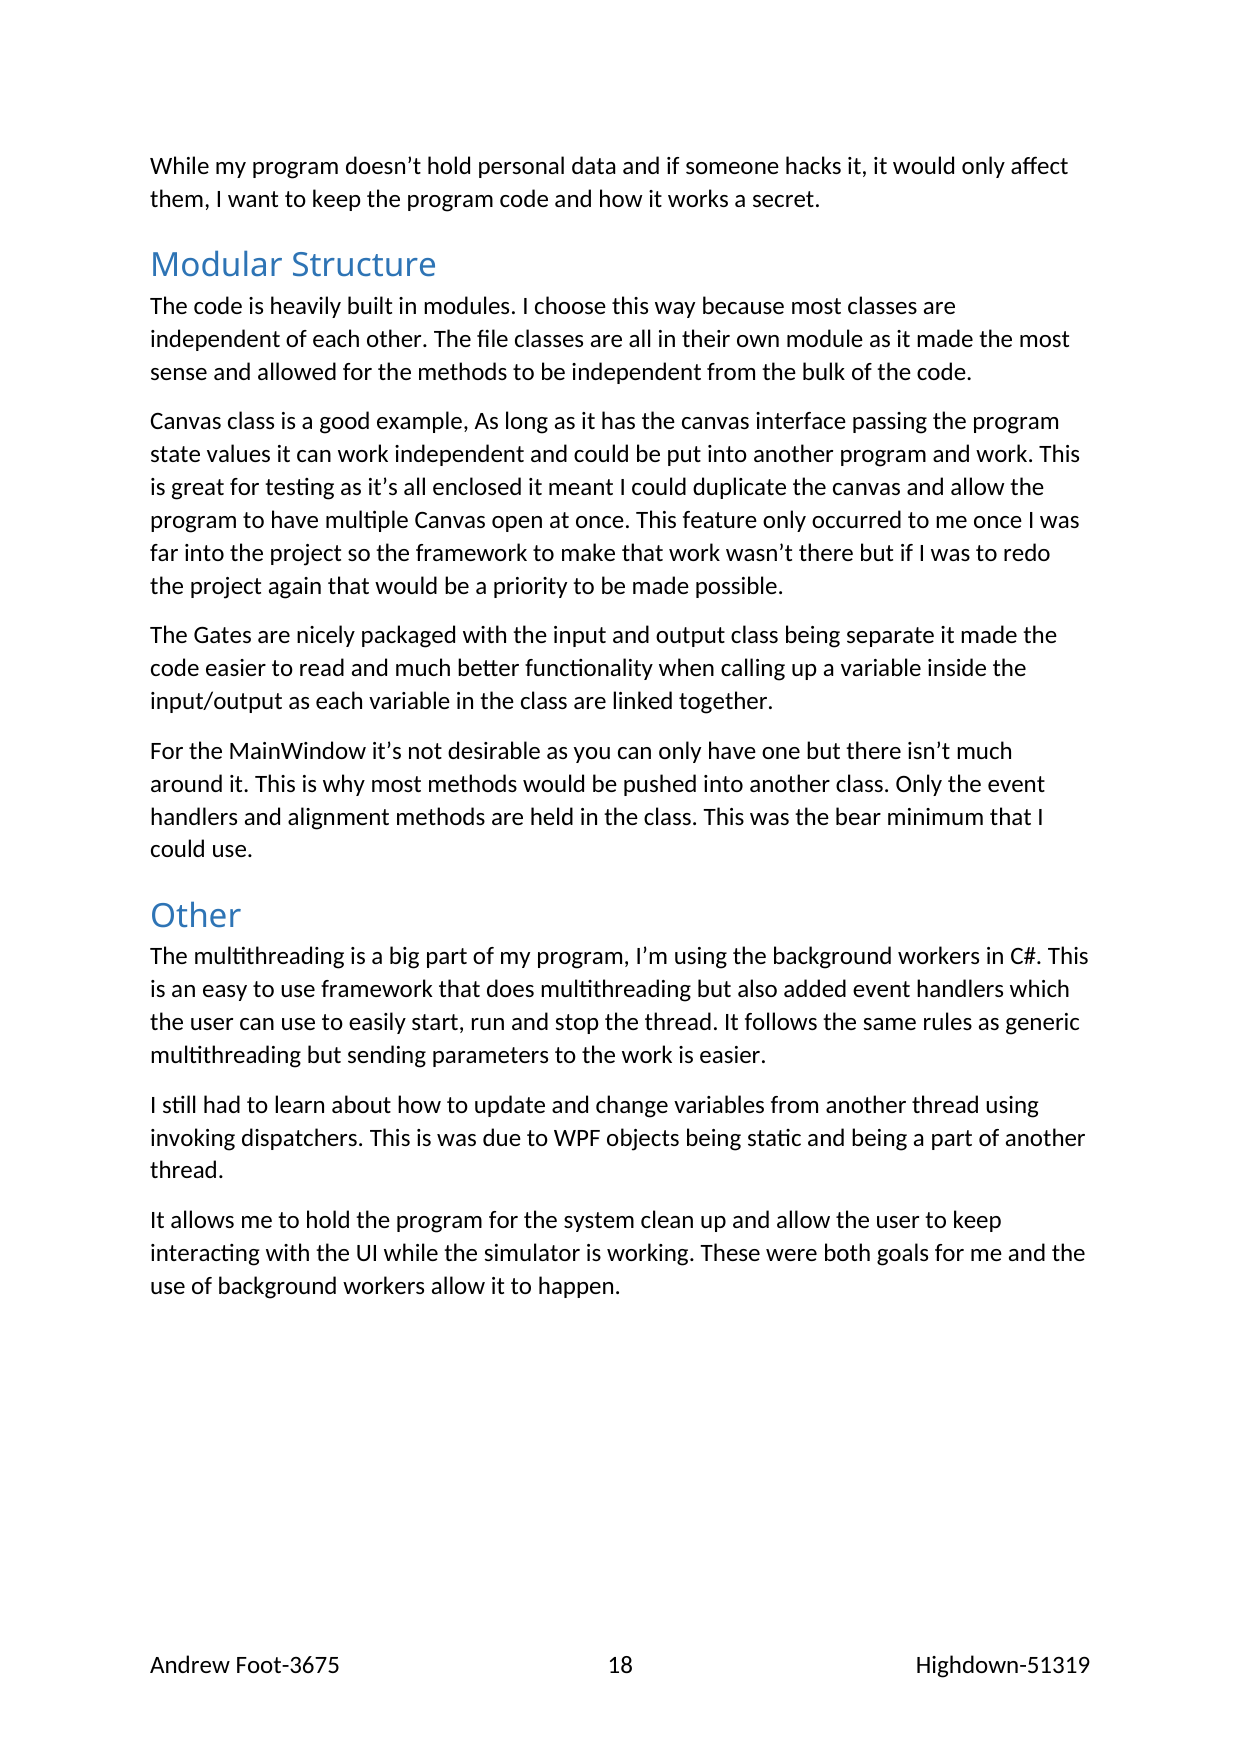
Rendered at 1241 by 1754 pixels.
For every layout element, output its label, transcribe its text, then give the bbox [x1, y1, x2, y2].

text Canvas class is a good example, As long as it has the canvas interface passing the program state values it can work independent and could be put into another program and work. This is great for testing as it’s all enclosed it meant I could duplicate the canvas and allow the program to have multiple Canvas open at once. This feature only occurred to me once I was far into the project so the framework to make that work wasn’t there but if I was to redo the project again that would be a priority to be made possible. [150, 405, 1090, 600]
text For the MainWindow it’s not desirable as you can only have one but there isn’t much around it. This is why most methods would be pushed into another class. Only the event handlers and alignment methods are held in the class. This was the bear minimum that I could use. [150, 735, 1090, 864]
text While my program doesn’t hold personal data and if someone hacks it, it would only affect them, I want to keep the program code and how it works a secret. [150, 150, 1090, 213]
text The code is heavily built in modules. I choose this way because most classes are independent of each other. The file classes are all in their own module as it made the most sense and allowed for the methods to be independent from the bulk of the code. [150, 290, 1090, 386]
text The multithreading is a big part of my program, I’m using the background workers in C#. This is an easy to use framework that does multithreading but also added event handlers which the user can use to easily start, run and stop the thread. It follows the same rules as generic multithreading but sending parameters to the work is easier. [150, 940, 1090, 1070]
subtitle Modular Structure [150, 241, 1090, 286]
subtitle Other [150, 891, 1090, 937]
text It allows me to hold the program for the system clean up and allow the user to keep interacting with the UI while the simulator is working. These were both goals for me and the use of background workers allow it to happen. [150, 1204, 1090, 1301]
text I still had to learn about how to update and change variables from another thread using invoking dispatchers. This is was due to WPF objects being static and being a part of another thread. [150, 1089, 1090, 1185]
text The Gates are nicely packaged with the input and output class being separate it made the code easier to read and much better functionality when calling up a variable inside the input/output as each variable in the class are linked together. [150, 619, 1090, 716]
